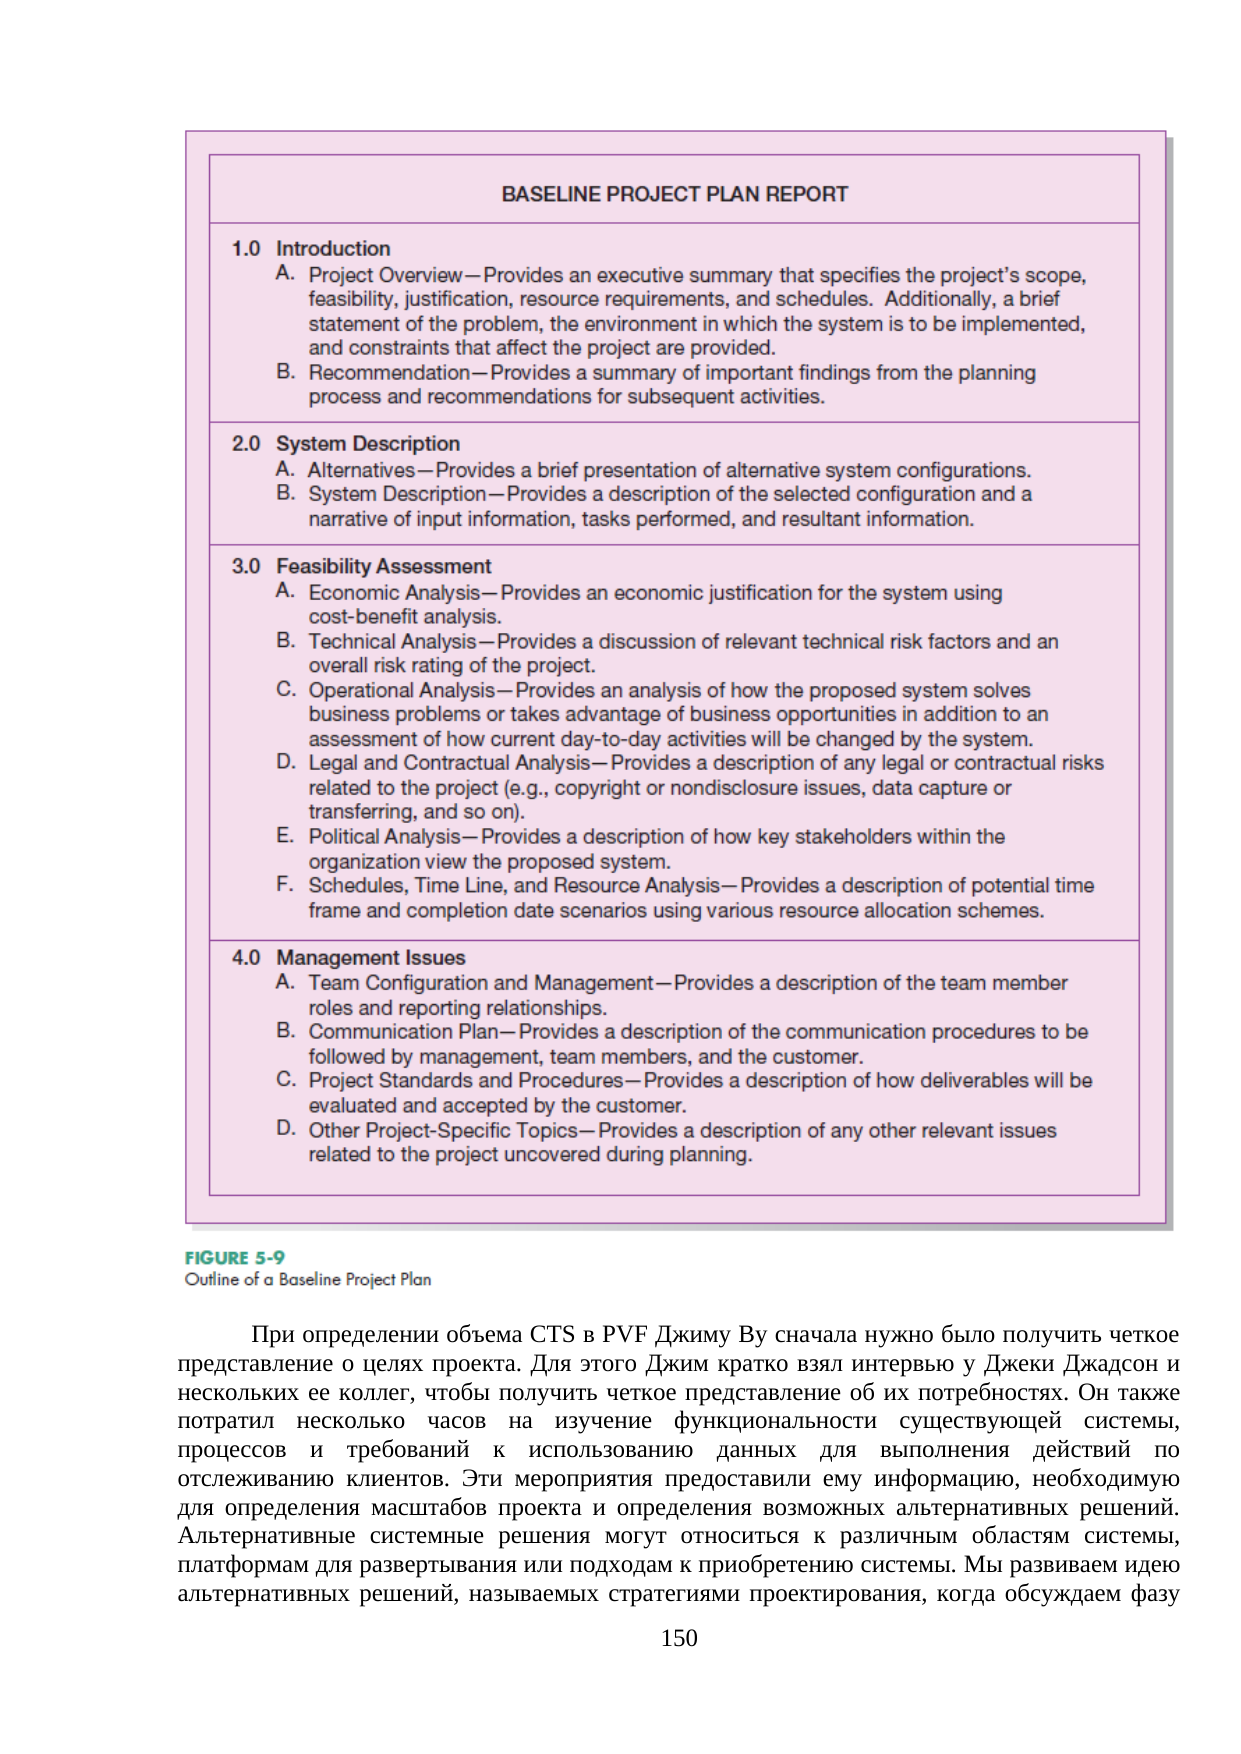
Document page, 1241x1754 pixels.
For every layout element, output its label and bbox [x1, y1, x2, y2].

text [177, 1319, 1181, 1607]
picture [177, 118, 1182, 1291]
